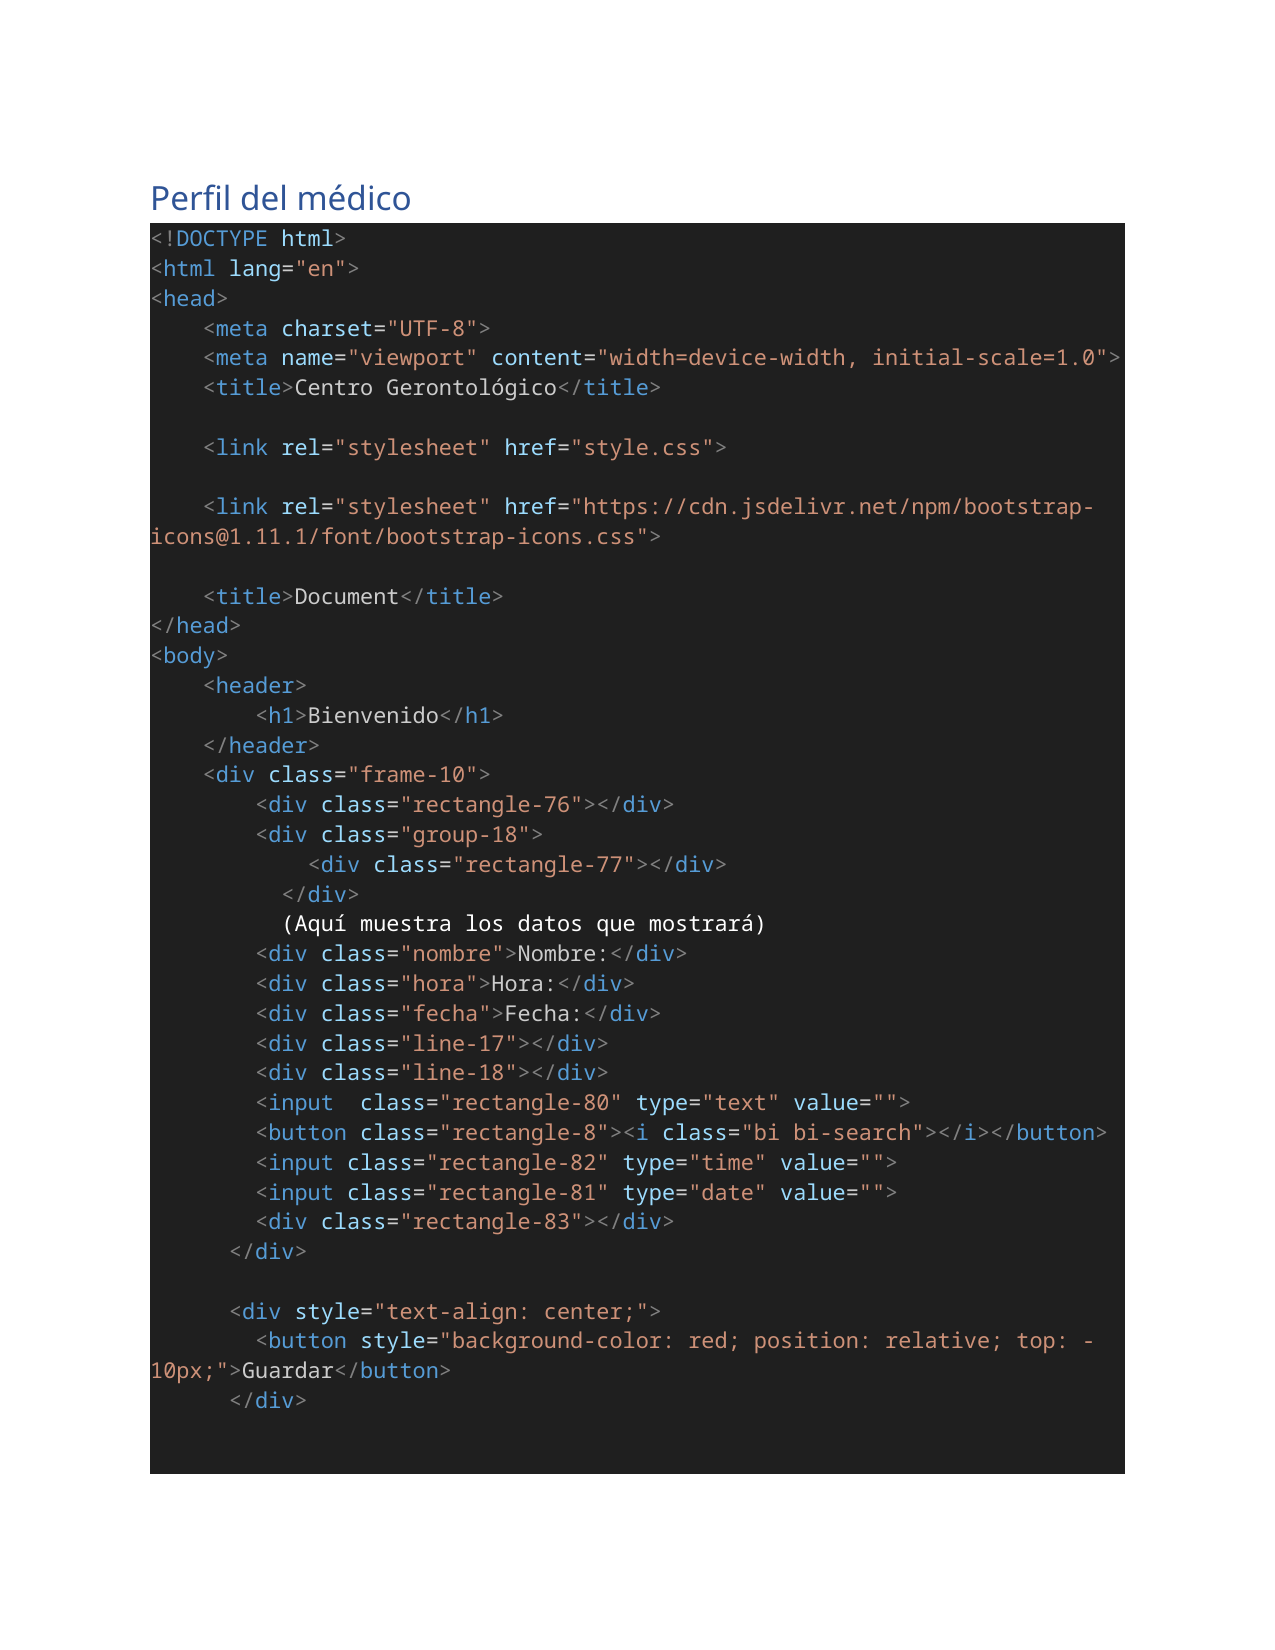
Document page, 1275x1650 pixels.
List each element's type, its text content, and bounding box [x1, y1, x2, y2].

text <div class="frame-10"> [150, 759, 1125, 789]
text <meta charset="UTF-8"> [150, 312, 1125, 342]
text <div class="hora">Hora:</div> [150, 968, 1125, 998]
text <title>Document</title> [150, 581, 1125, 610]
text <input class="rectangle-82" type="time" value=""> [150, 1147, 1125, 1176]
subtitle Perfil del médico [150, 175, 1125, 220]
text <button style="background-color: red; position: relative; top: -10px;">Guardar</button> [150, 1325, 1125, 1385]
text <button class="rectangle-8"><i class="bi bi-search"></i></button> [150, 1117, 1125, 1147]
text <div class="rectangle-77"></div> [150, 849, 1125, 878]
text </header> [150, 729, 1125, 759]
text <body> [150, 640, 1125, 670]
text <meta name="viewport" content="width=device-width, initial-scale=1.0"> [150, 342, 1125, 372]
text <div class="group-18"> [150, 819, 1125, 849]
text </div> [150, 1385, 1125, 1415]
text <div style="text-align: center;"> [150, 1296, 1125, 1325]
text <div class="rectangle-76"></div> [150, 789, 1125, 819]
text <h1>Bienvenido</h1> [150, 700, 1125, 729]
text <input class="rectangle-81" type="date" value=""> [150, 1176, 1125, 1206]
text <div class="line-18"></div> [150, 1057, 1125, 1087]
text (Aquí muestra los datos que mostrará) [150, 908, 1125, 938]
text <html lang="en"> [150, 253, 1125, 283]
text <title>Centro Gerontológico</title> [150, 372, 1125, 402]
text <!DOCTYPE html> [150, 223, 1125, 253]
text <div class="nombre">Nombre:</div> [150, 938, 1125, 968]
text </div> [150, 1236, 1125, 1266]
text </head> [150, 610, 1125, 640]
text </div> [150, 878, 1125, 908]
text <link rel="stylesheet" href="https://cdn.jsdelivr.net/npm/bootstrap-icons@1.11.1/font/bootstrap-icons.css"> [150, 491, 1125, 551]
text <div class="fecha">Fecha:</div> [150, 998, 1125, 1027]
text <header> [150, 670, 1125, 700]
text <link rel="stylesheet" href="style.css"> [150, 432, 1125, 461]
text <input class="rectangle-80" type="text" value=""> [150, 1087, 1125, 1117]
text <head> [150, 283, 1125, 312]
text <div class="rectangle-83"></div> [150, 1206, 1125, 1236]
text <div class="line-17"></div> [150, 1027, 1125, 1057]
